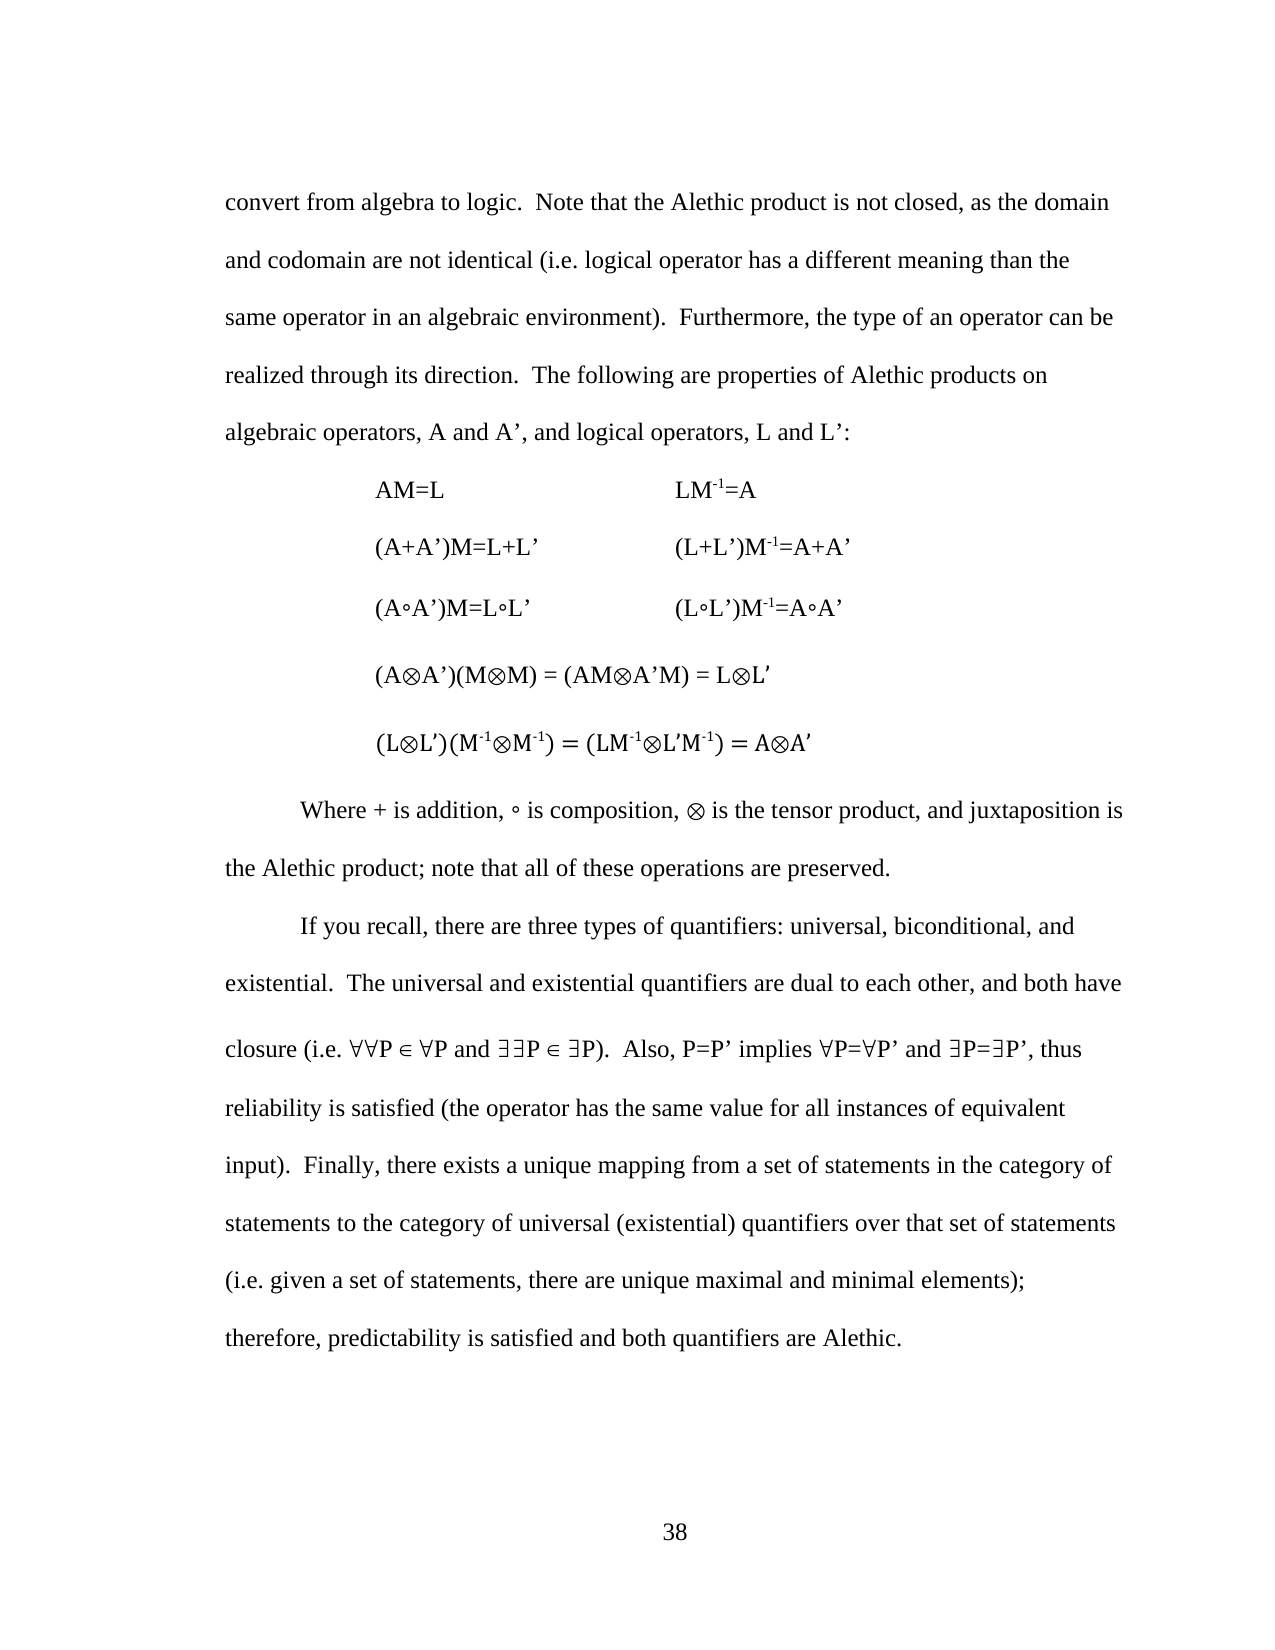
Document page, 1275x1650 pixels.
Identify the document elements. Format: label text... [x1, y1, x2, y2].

text (A∘A’)M=L∘L’ (L∘L’)M-1=A∘A’ [225, 590, 1125, 623]
text (L⊗L’)(M-1⊗M-1) = (LM-1⊗L’M-1) = A⊗A’ [225, 724, 1125, 758]
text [225, 187, 1125, 446]
text AM=L LM-1=A [225, 475, 1125, 504]
text (A+A’)M=L+L’ (L+L’)M-1=A+A’ [225, 532, 1125, 561]
text (A⊗A’)(M⊗M) = (AM⊗A’M) = L⊗L’ [225, 657, 1125, 691]
text If you recall, there are three types of quantifiers: universal, biconditional, and existential. The universal and existential quantifiers are dual to each other, and both have closure (i.e. ∀∀P ∈ ∀P and ∃∃P ∈ ∃P). Also, P=P’ implies ∀P=∀P’ and ∃P=∃P’, thus reliability is satisfied (the operator has the same value for all instances of equivalent input). Finally, there exists a unique mapping from a set of statements in the category of statements to the category of universal (existential) quantifiers over that set of statements (i.e. given a set of statements, there are unique maximal and minimal elements); therefore, predictability is satisfied and both quantifiers are Alethic. [225, 911, 1125, 1352]
text Where + is addition, ∘ is composition, ⊗ is the tensor product, and juxtaposition is the Alethic product; note that all of these operations are preserved. [225, 791, 1125, 882]
